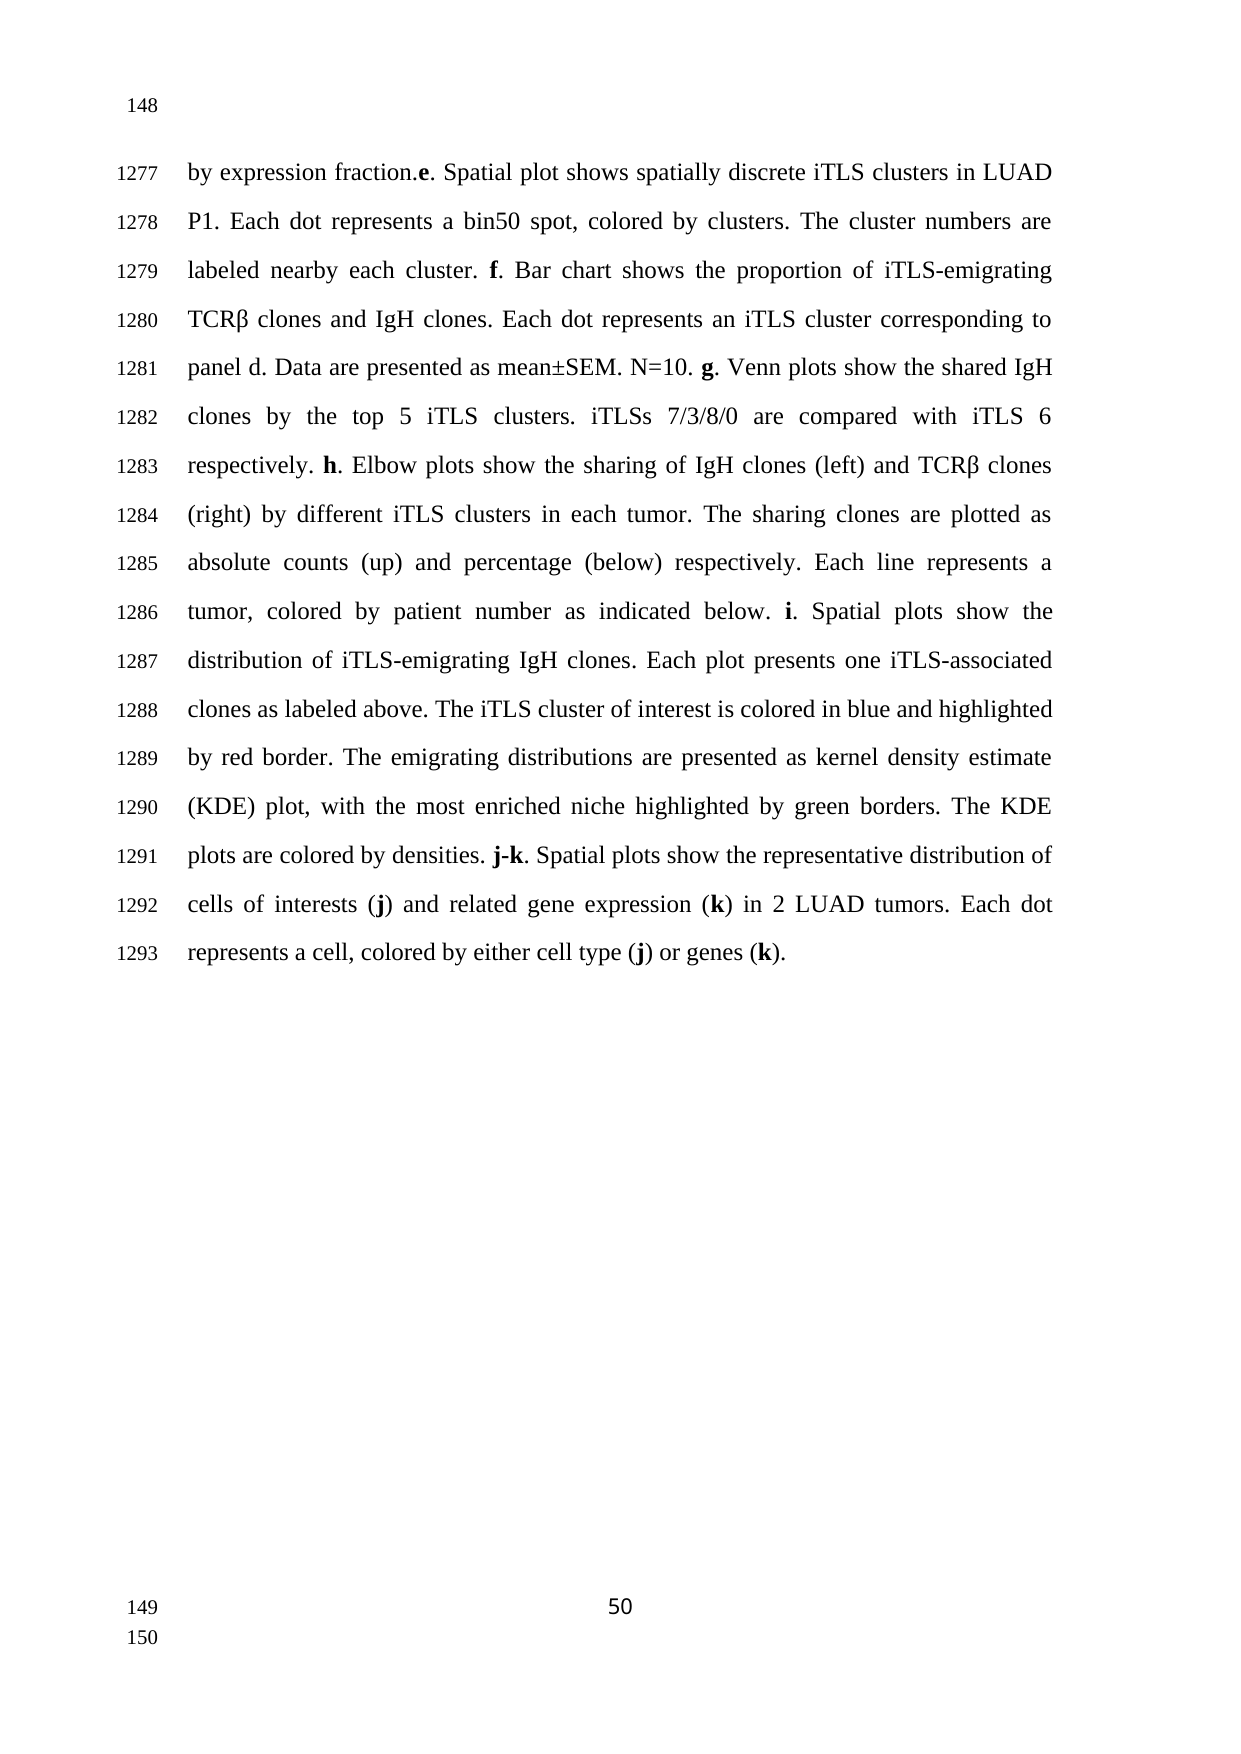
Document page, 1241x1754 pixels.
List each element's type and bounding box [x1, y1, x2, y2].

text [187, 156, 1053, 968]
